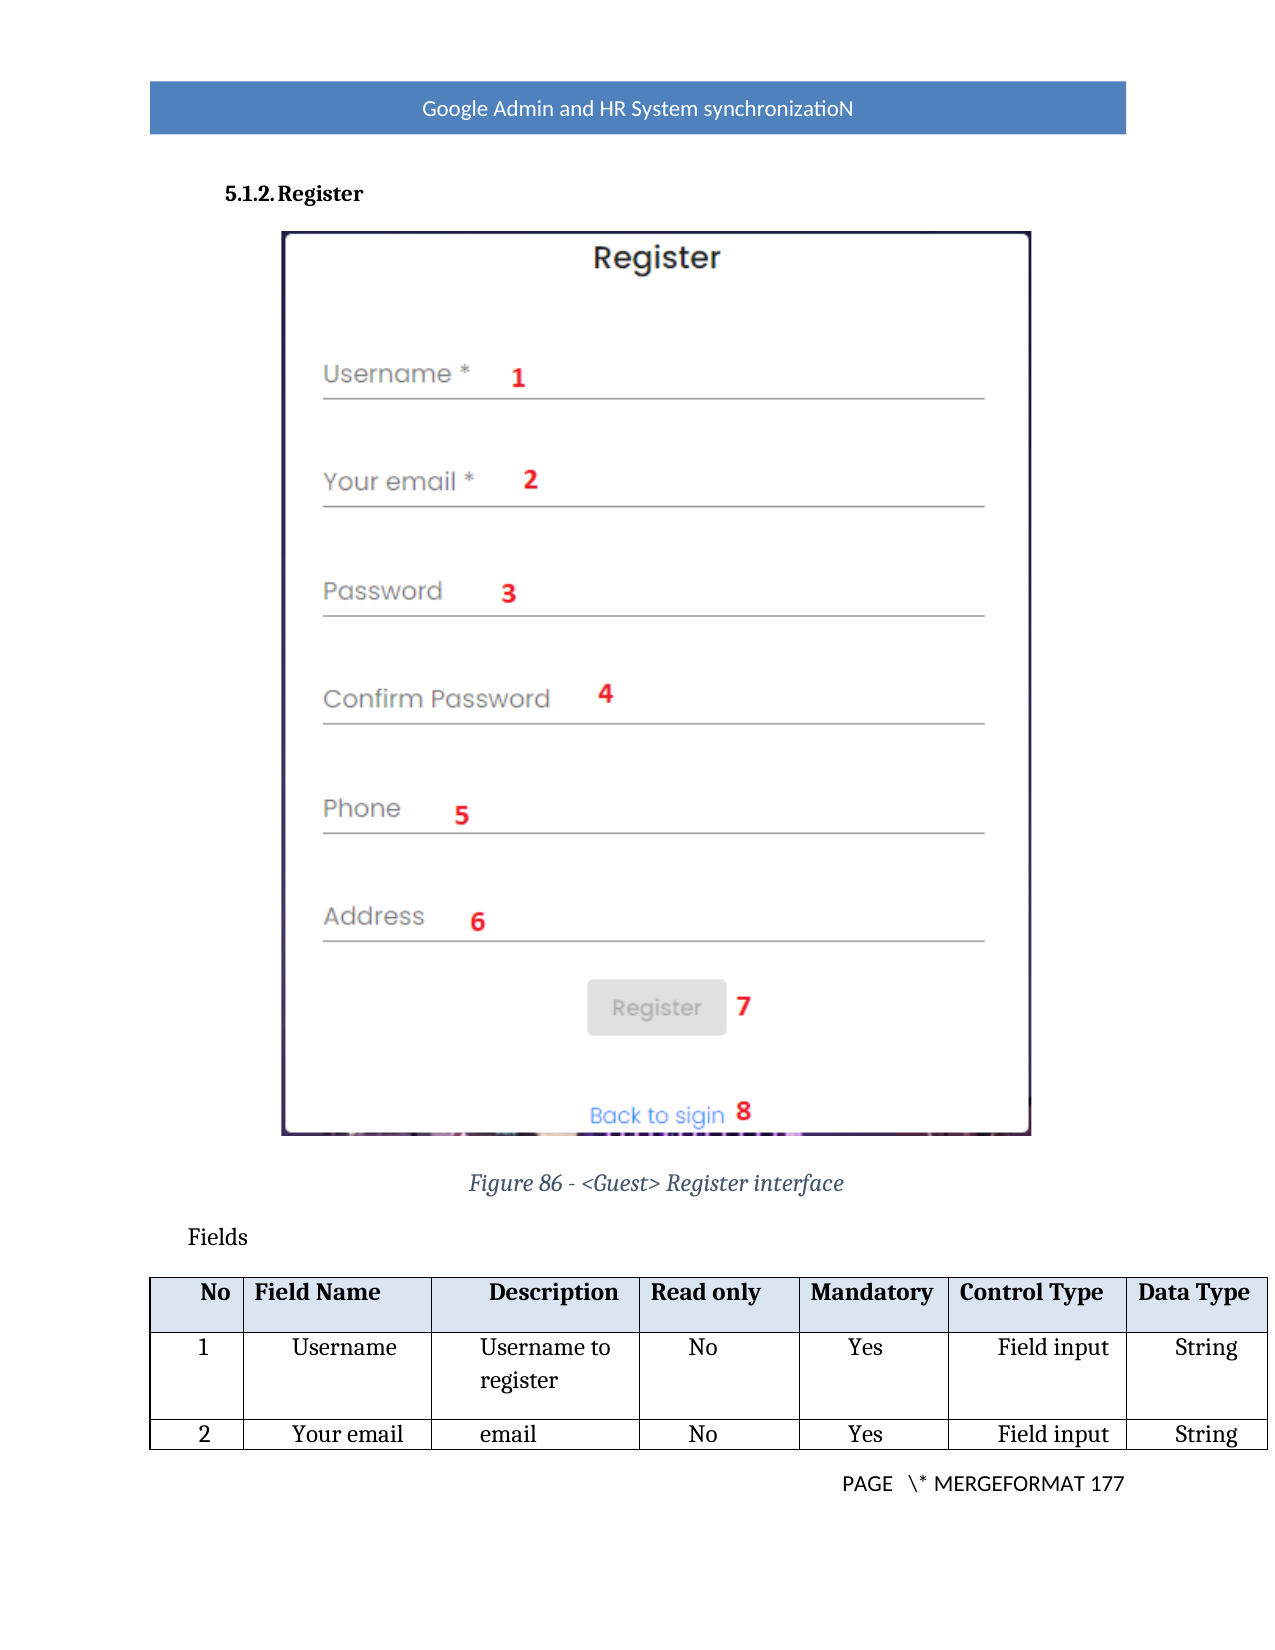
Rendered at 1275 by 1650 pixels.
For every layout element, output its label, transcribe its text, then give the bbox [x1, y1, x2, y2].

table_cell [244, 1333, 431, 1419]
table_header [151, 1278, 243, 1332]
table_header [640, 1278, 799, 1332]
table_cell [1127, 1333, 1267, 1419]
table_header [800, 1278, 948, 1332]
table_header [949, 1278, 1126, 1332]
subtitle Register [225, 181, 1125, 207]
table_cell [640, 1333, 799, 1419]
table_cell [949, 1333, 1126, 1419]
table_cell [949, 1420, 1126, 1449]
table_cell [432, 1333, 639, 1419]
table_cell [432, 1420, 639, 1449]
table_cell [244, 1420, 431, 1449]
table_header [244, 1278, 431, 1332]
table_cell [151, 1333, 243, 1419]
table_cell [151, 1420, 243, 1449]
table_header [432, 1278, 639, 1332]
text Figure 86 - <Guest> Register interface [187, 1169, 1125, 1198]
text Fields [187, 1223, 1125, 1252]
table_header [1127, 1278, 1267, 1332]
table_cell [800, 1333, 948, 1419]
picture [281, 231, 1032, 1136]
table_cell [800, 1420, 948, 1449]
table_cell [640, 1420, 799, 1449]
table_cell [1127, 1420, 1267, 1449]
